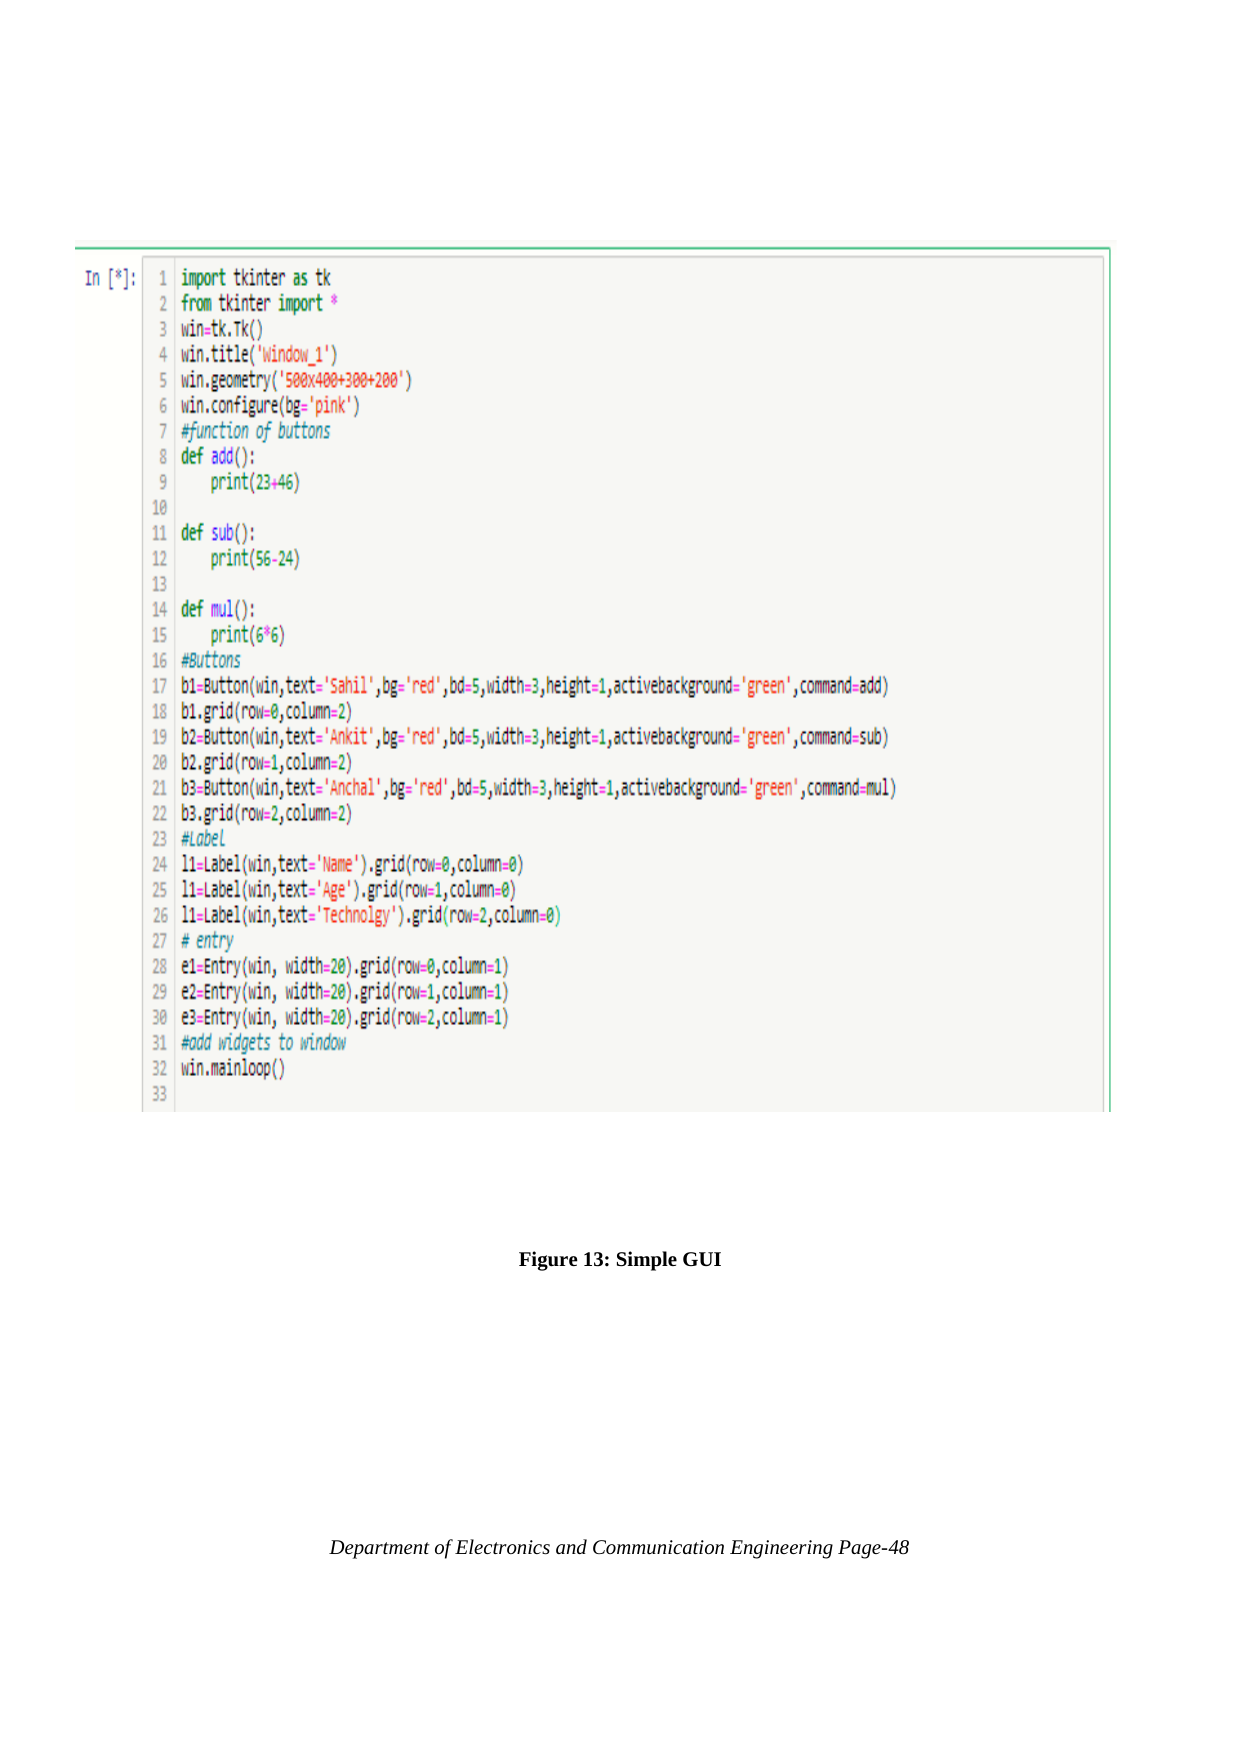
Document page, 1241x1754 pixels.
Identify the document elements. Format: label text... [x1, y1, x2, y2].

text Figure 13: Simple GUI [75, 1247, 1165, 1271]
picture [75, 240, 1117, 1112]
